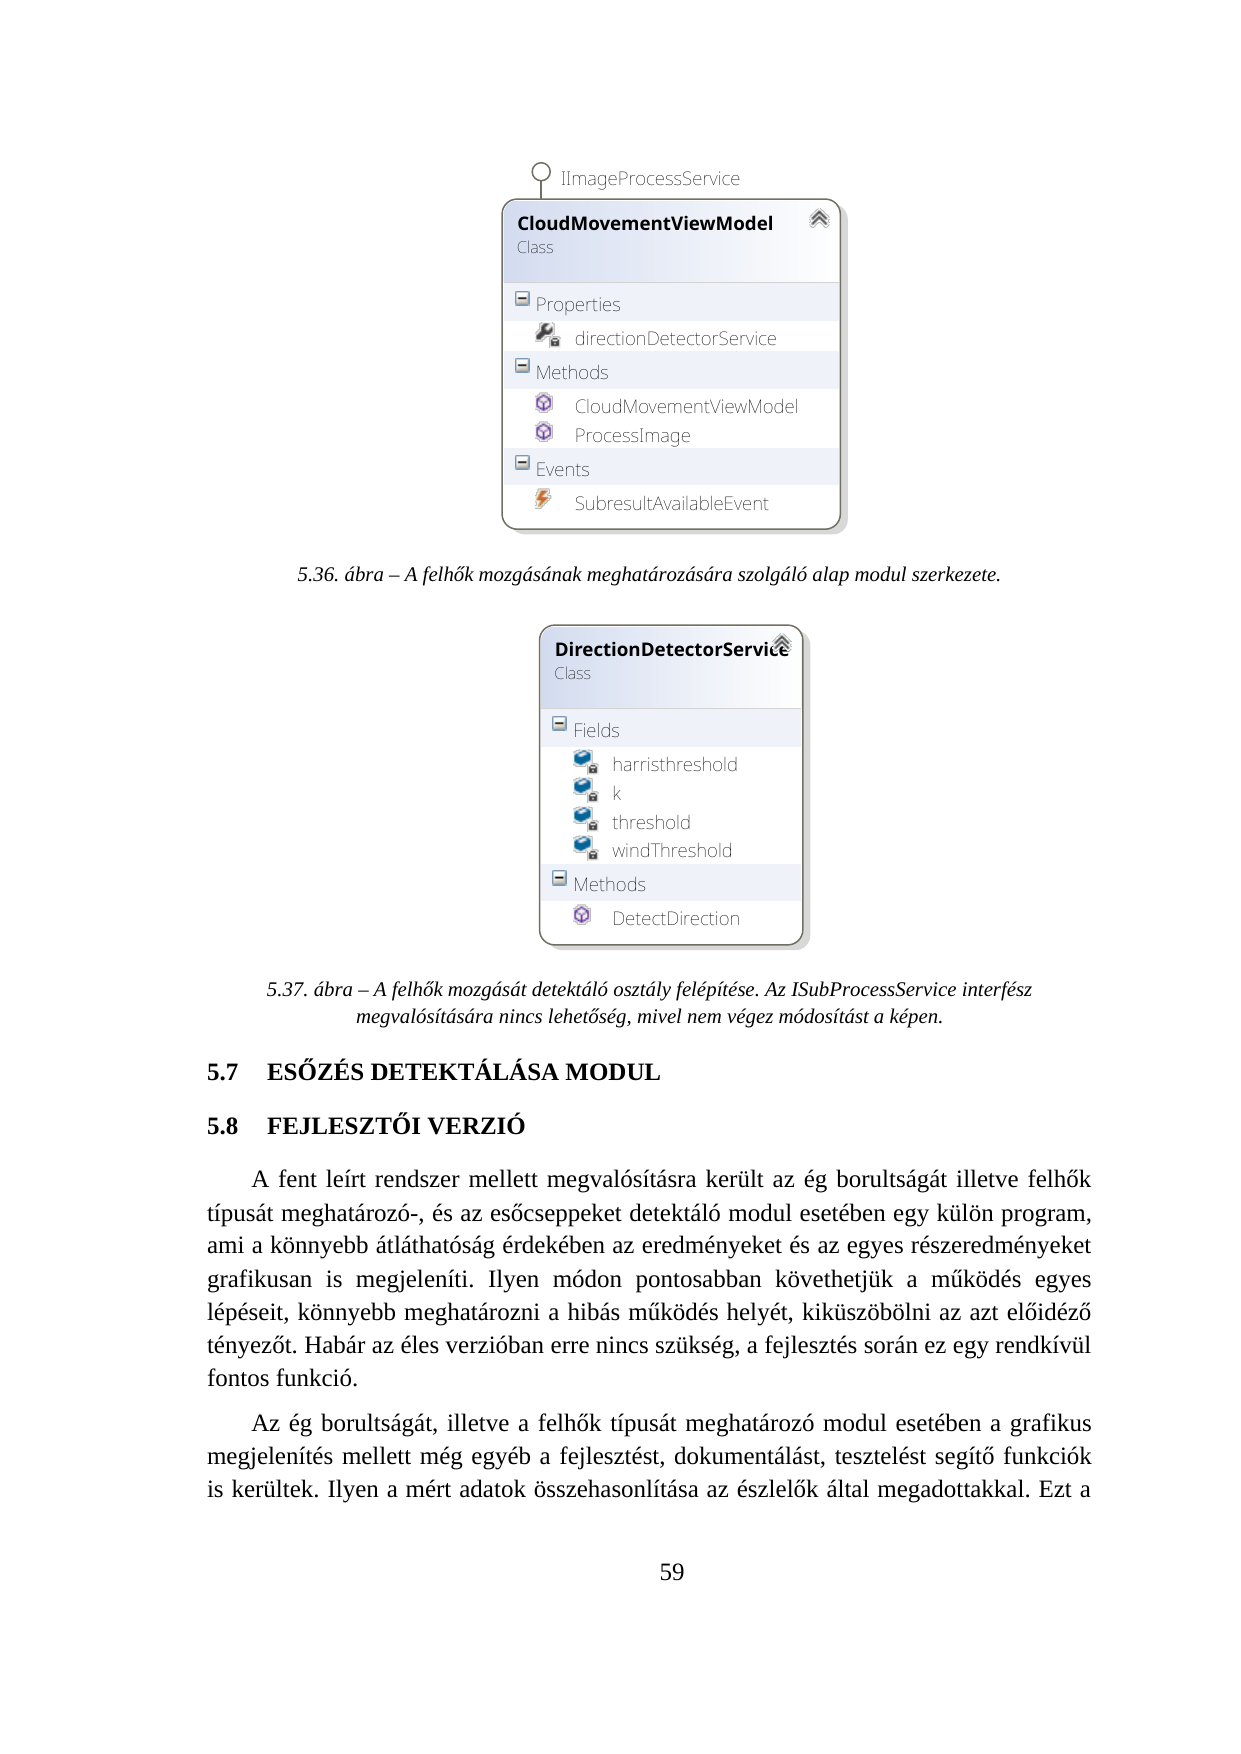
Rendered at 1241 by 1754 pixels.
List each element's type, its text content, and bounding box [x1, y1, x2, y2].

text A fent leírt rendszer mellett megvalósításra került az ég borultságát illetve felhők típusát meghatározó-, és az esőcseppeket detektáló modul esetében egy külön program, ami a könnyebb átláthatóság érdekében az eredményeket és az egyes részeredményeket grafikusan is megjeleníti. Ilyen módon pontosabban követhetjük a működés egyes lépéseit, könnyebb meghatározni a hibás működés helyét, kiküszöbölni az azt előidéző tényezőt. Habár az éles verzióban erre nincs szükség, a fejlesztés során ez egy rendkívül fontos funkció. [207, 1164, 1092, 1391]
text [207, 1408, 1092, 1503]
subtitle Fejlesztői verzió [207, 1111, 1092, 1139]
subtitle Esőzés detektálása modul [207, 1057, 1092, 1086]
